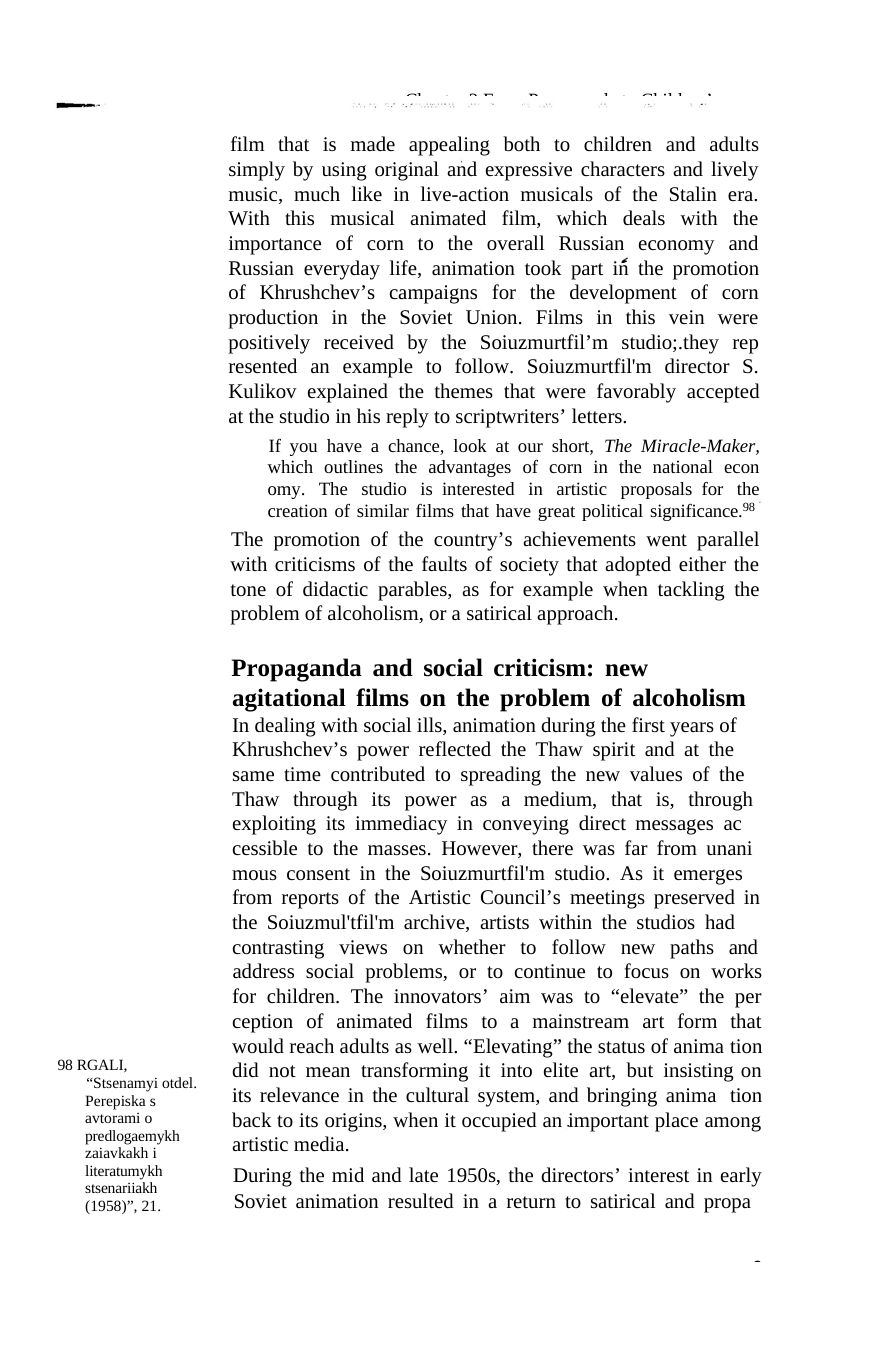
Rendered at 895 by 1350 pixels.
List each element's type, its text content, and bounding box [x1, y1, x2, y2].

text “Stsenamyi otdel. Perepiska s avtorami o predlogaemykh zaiavkakh i literatumykh stsenariiakh (1958)”, 21. [85, 1074, 198, 1215]
text During the mid and late 1950s, the directors’ interest in early Soviet animation resulted in a return to satirical and propa­ [233, 1163, 762, 1213]
text address social problems, or to continue to focus on works for children. The innovators’ aim was to “elevate” the per­ ception of animated films to a mainstream art form that would reach adults as well. “Elevating” the status of anima­ tion did not mean transforming it into elite art, but insisting on its relevance in the cultural system, and bringing anima­ tion back to its origins, when it occupied an important place among artistic media. [232, 959, 762, 1156]
text If you have a chance, look at our short, The Miracle-Maker, which outlines the advantages of corn in the national econ­ omy. The studio is interested in artistic proposals for the creation of similar films that have great political significance.98 [267, 434, 760, 522]
picture [54, 100, 763, 1134]
text The promotion of the country’s achievements went parallel with criticisms of the faults of society that adopted either the tone of didactic parables, as for example when tackling the problem of alcoholism, or a satirical approach. [230, 527, 760, 625]
text 98 RGALI, [57, 1057, 201, 1074]
text Propaganda and social criticism: new agitational films on the problem of alcoholism In dealing with social ills, animation during the first years of Khrushchev’s power reflected the Thaw spirit and at the same time contributed to spreading the new values of the Thaw through its power as a medium, that is, through exploiting its immediacy in conveying direct messages ac­ cessible to the masses. However, there was far from unani­ mous consent in the Soiuzmurtfil'm studio. As it emerges from reports of the Artistic Council’s meetings preserved in the Soiuzmul'tfil'm archive, artists within the studios had contrasting views on whether to follow new paths and [231, 653, 764, 959]
text film that is made appealing both to children and adults simply by using original and expressive characters and lively music, much like in live-action musicals of the Stalin era. With this musical animated film, which deals with the importance of corn to the overall Russian economy and Russian everyday life, animation took part in the promotion of Khrushchev’s campaigns for the development of corn production in the Soviet Union. Films in this vein were positively received by the Soiuzmurtfil’m studio;.they rep­ resented an example to follow. Soiuzmurtfil'm director S. Kulikov explained the themes that were favorably accepted at the studio in his reply to scriptwriters’ letters. [228, 132, 759, 428]
